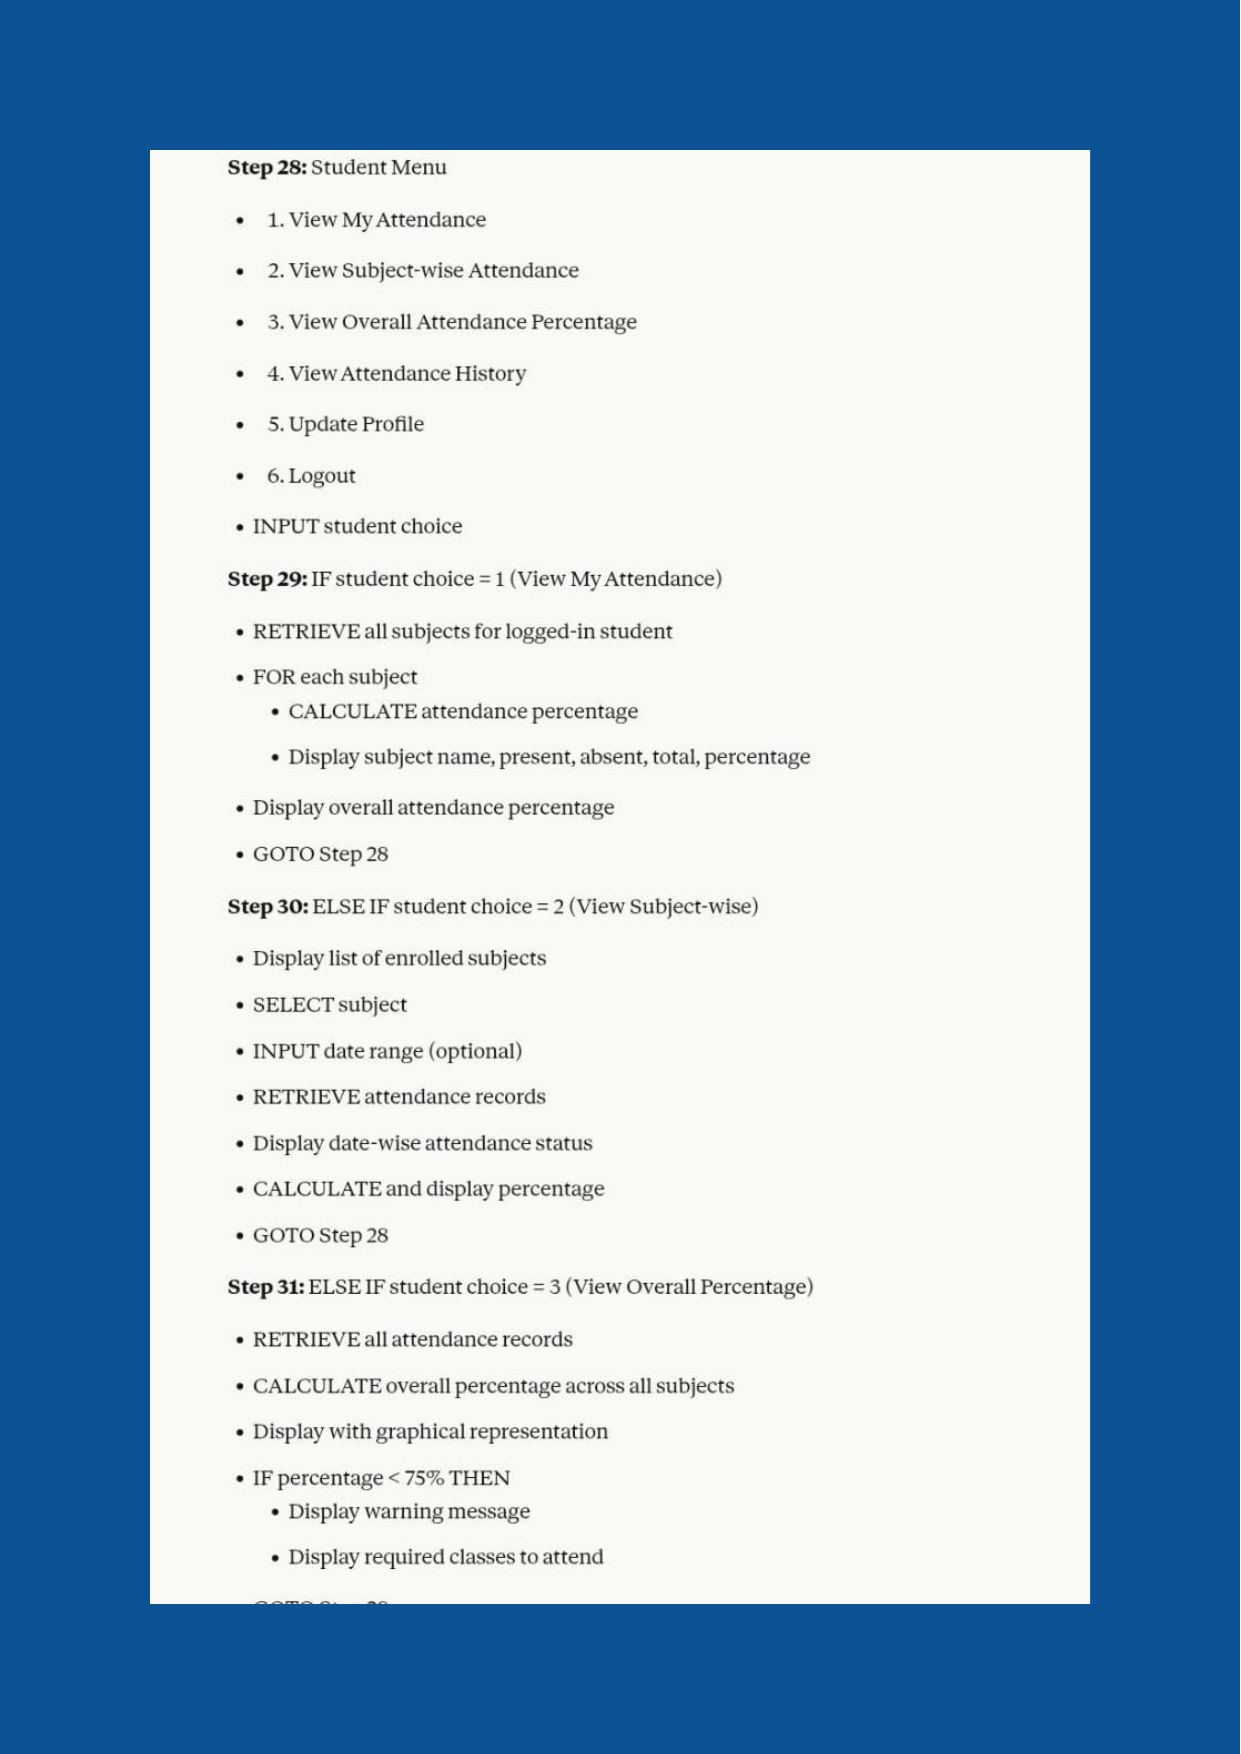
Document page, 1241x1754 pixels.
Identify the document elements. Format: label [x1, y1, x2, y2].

picture [150, 150, 1091, 1604]
